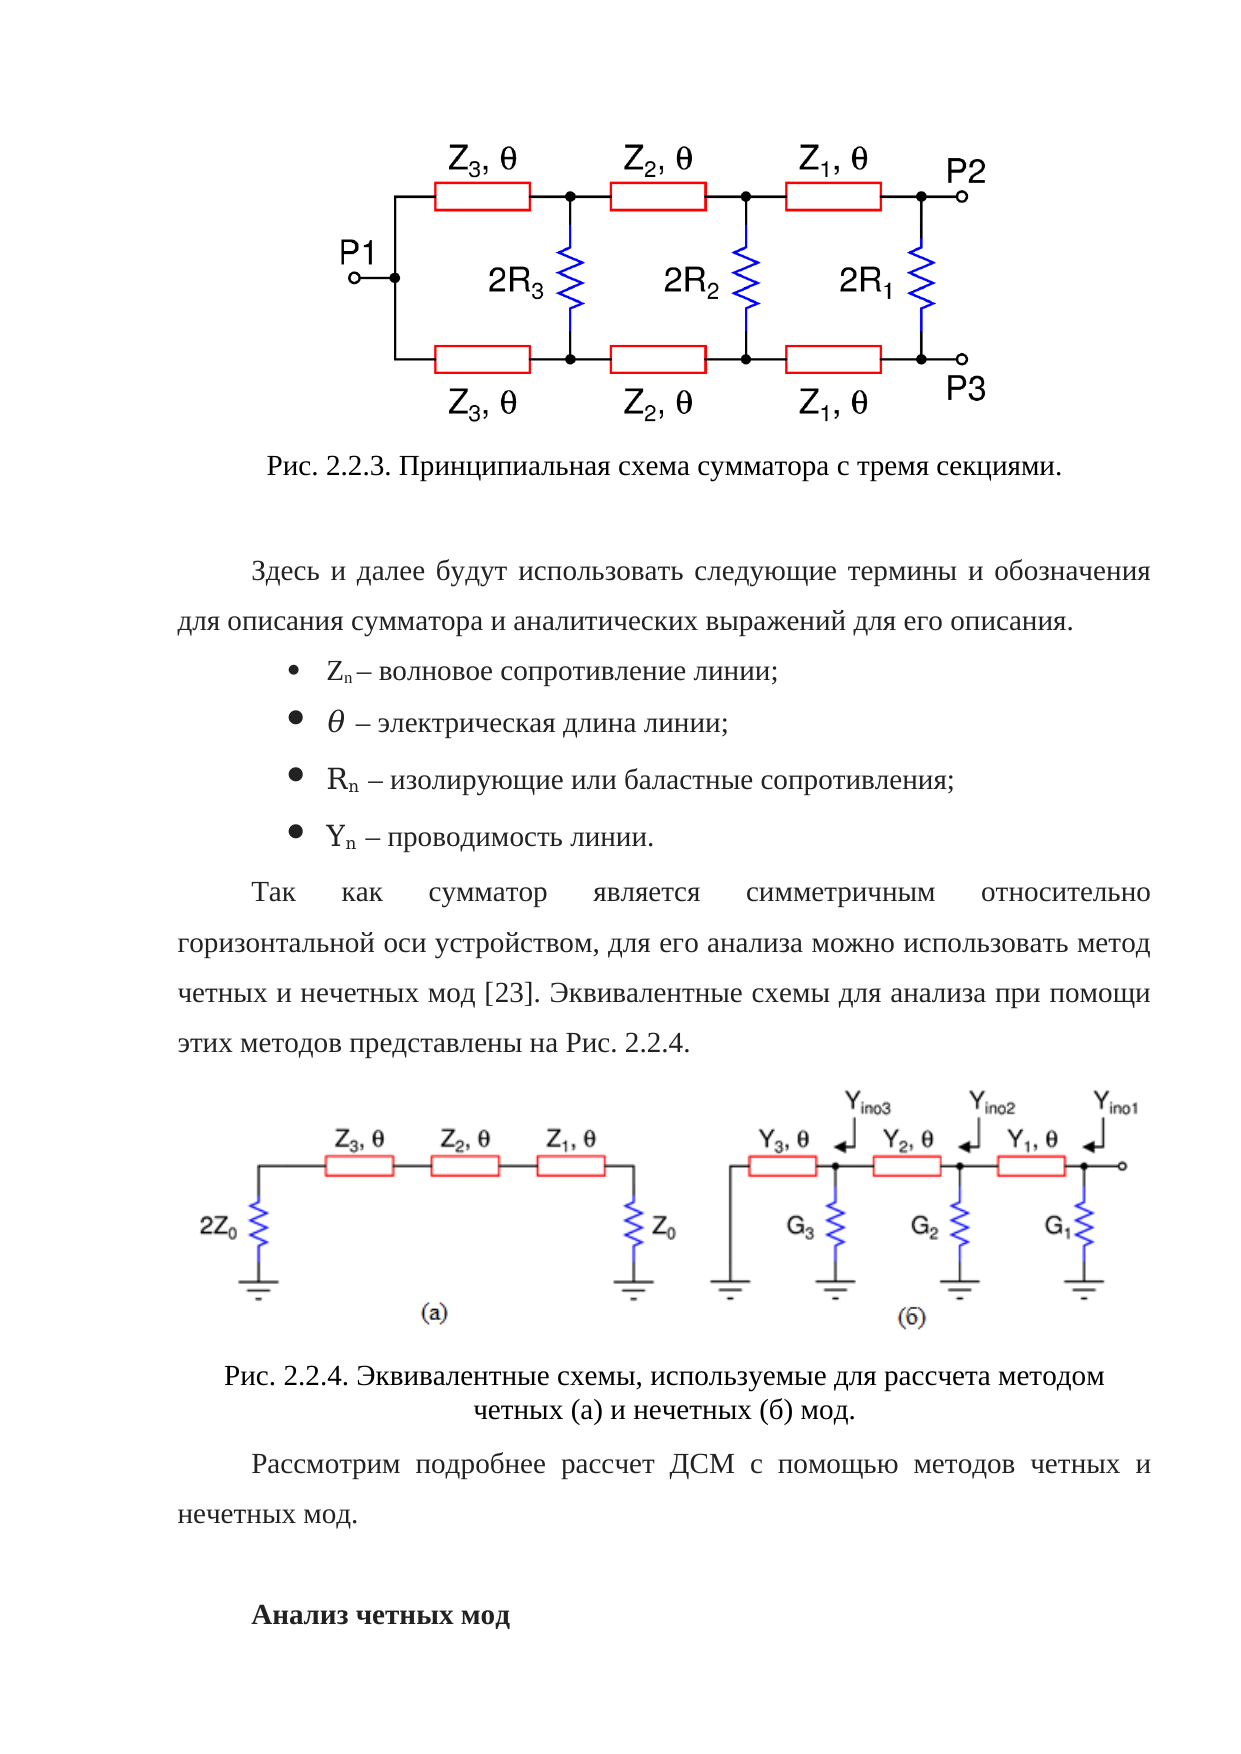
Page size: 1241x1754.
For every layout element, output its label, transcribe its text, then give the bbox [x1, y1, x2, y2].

list Zn – волновое сопротивление линии; [288, 653, 1152, 687]
text Анализ четных мод [177, 1597, 1152, 1631]
list 𝜃 – электрическая длина линии; [288, 704, 1152, 742]
picture [324, 118, 1005, 432]
text Здесь и далее будут использовать следующие термины и обозначения для описания сумматора и аналитических выражений для его описания. [177, 553, 1152, 636]
list Rn – изолирующие или баластные сопротивления; [288, 761, 1152, 799]
text Рассмотрим подробнее рассчет ДСМ с помощью методов четных и нечетных мод. [177, 1446, 1152, 1530]
list Yn – проводимость линии. [288, 818, 1152, 856]
picture [187, 1075, 1142, 1342]
